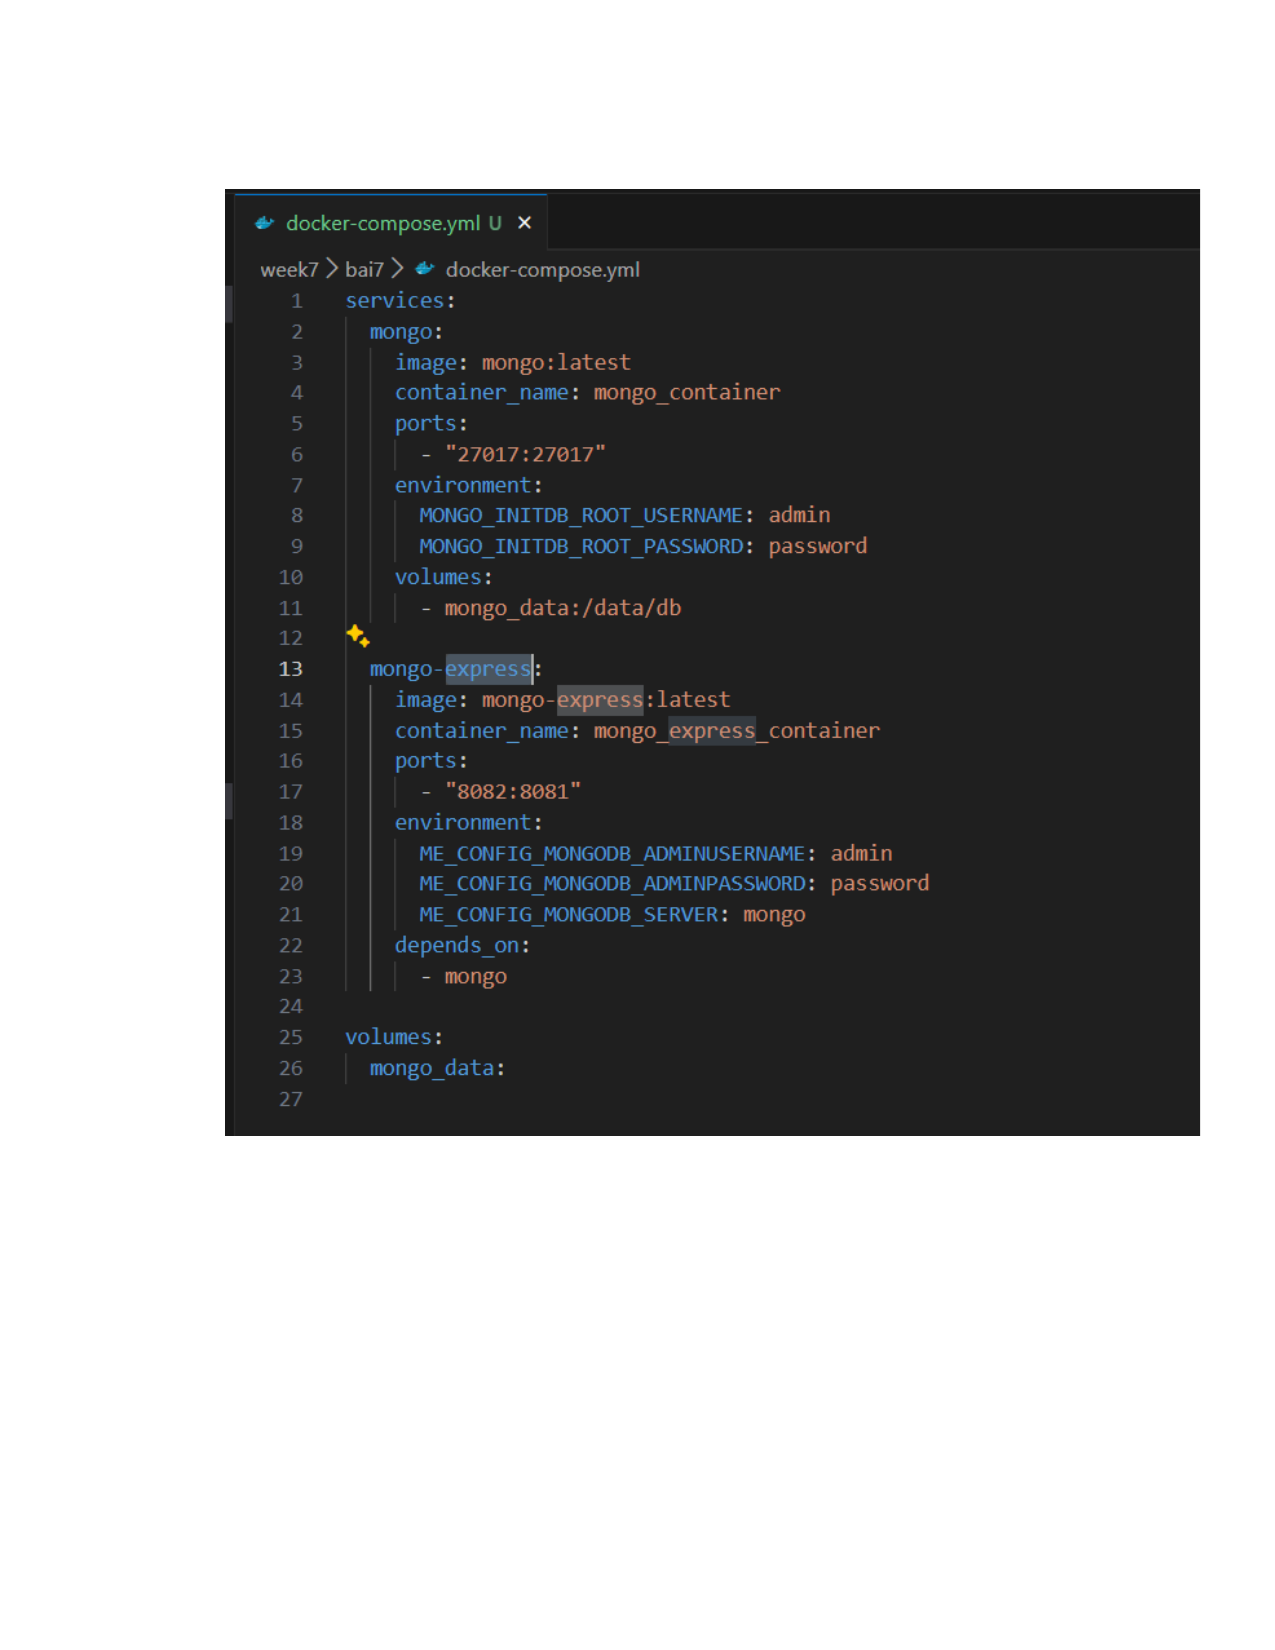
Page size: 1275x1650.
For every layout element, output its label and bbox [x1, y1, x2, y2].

picture [225, 189, 1200, 1136]
